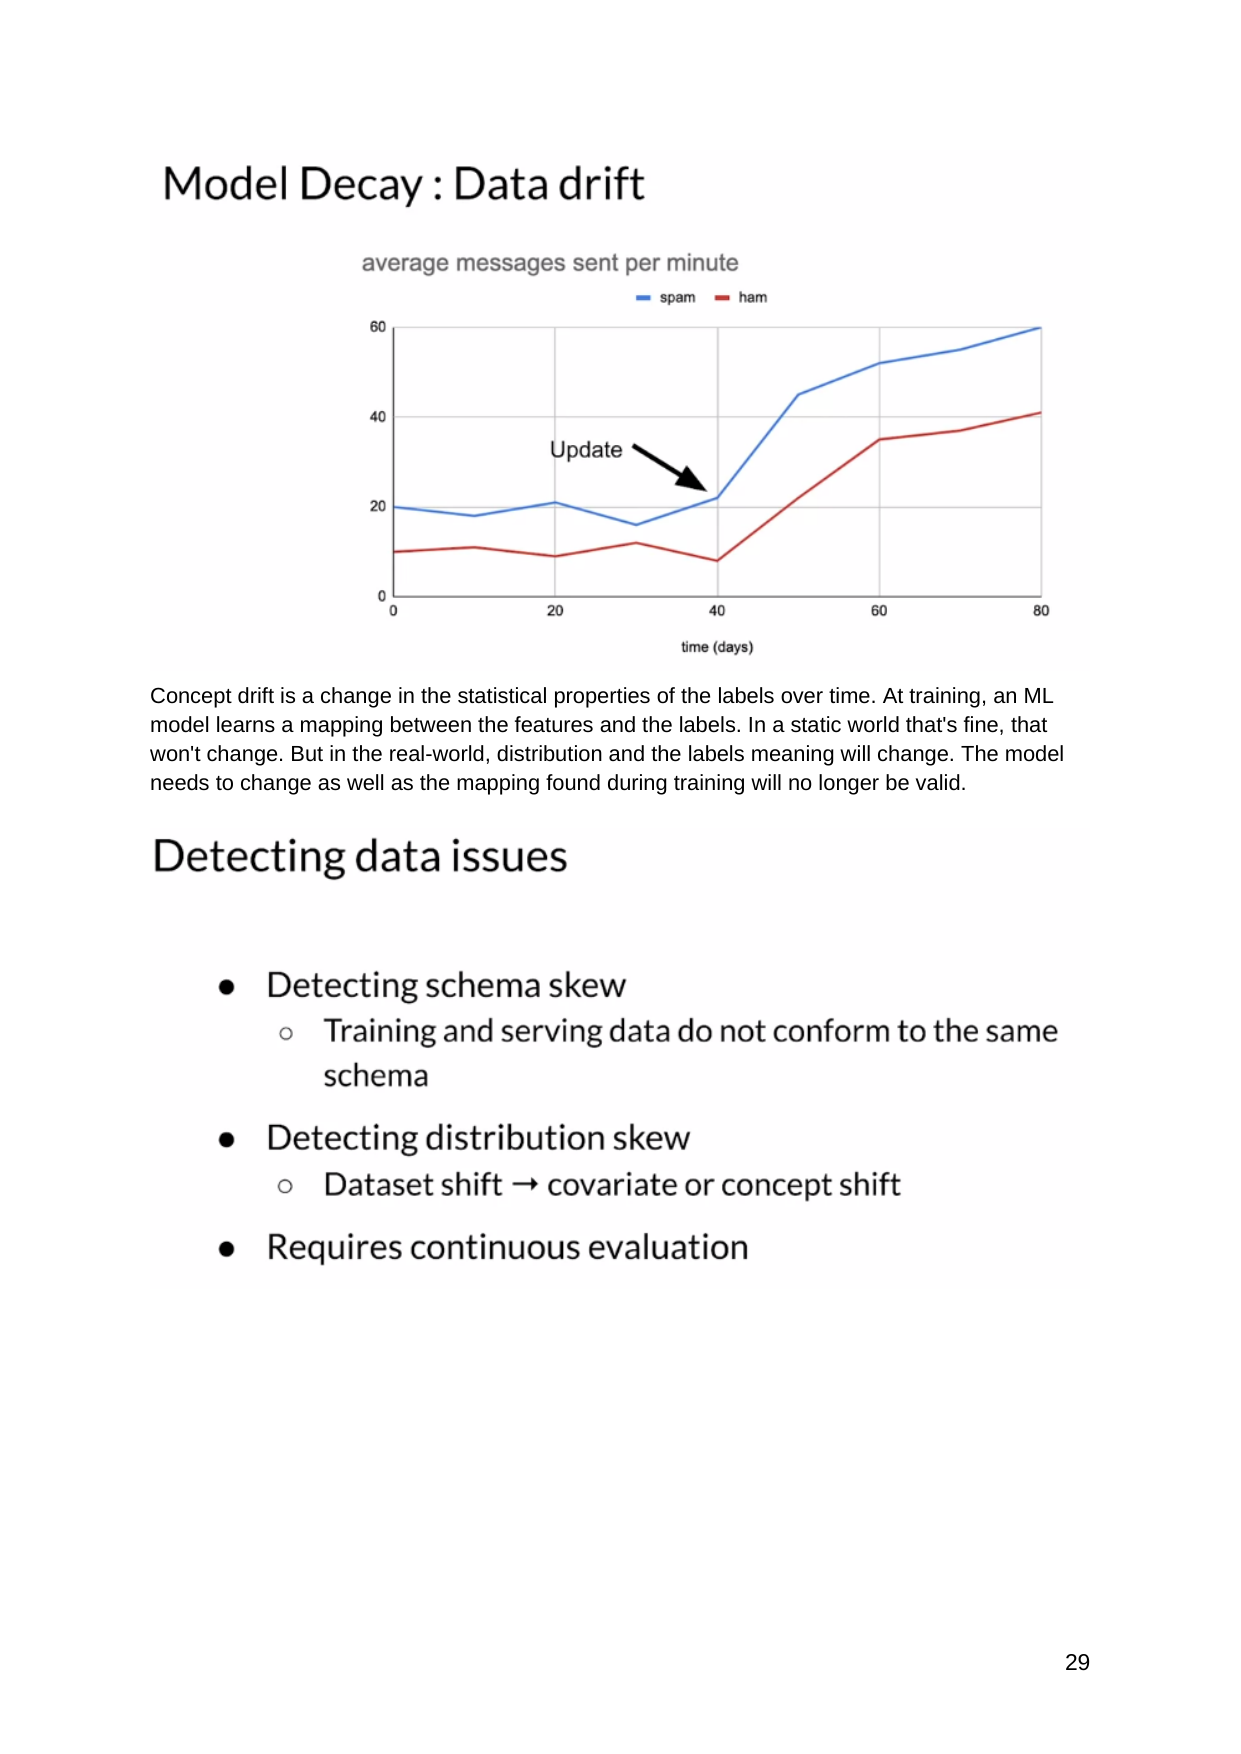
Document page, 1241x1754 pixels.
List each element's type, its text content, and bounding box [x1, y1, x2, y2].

text Concept drift is a change in the statistical properties of the labels over time. At training, an ML model learns a mapping between the features and the labels. In a static world that's fine, that won't change. But in the real-world, distribution and the labels meaning will change. The model needs to change as well as the mapping found during training will no longer be valid. [150, 683, 1090, 795]
picture [150, 150, 1091, 671]
picture [150, 828, 1091, 1289]
